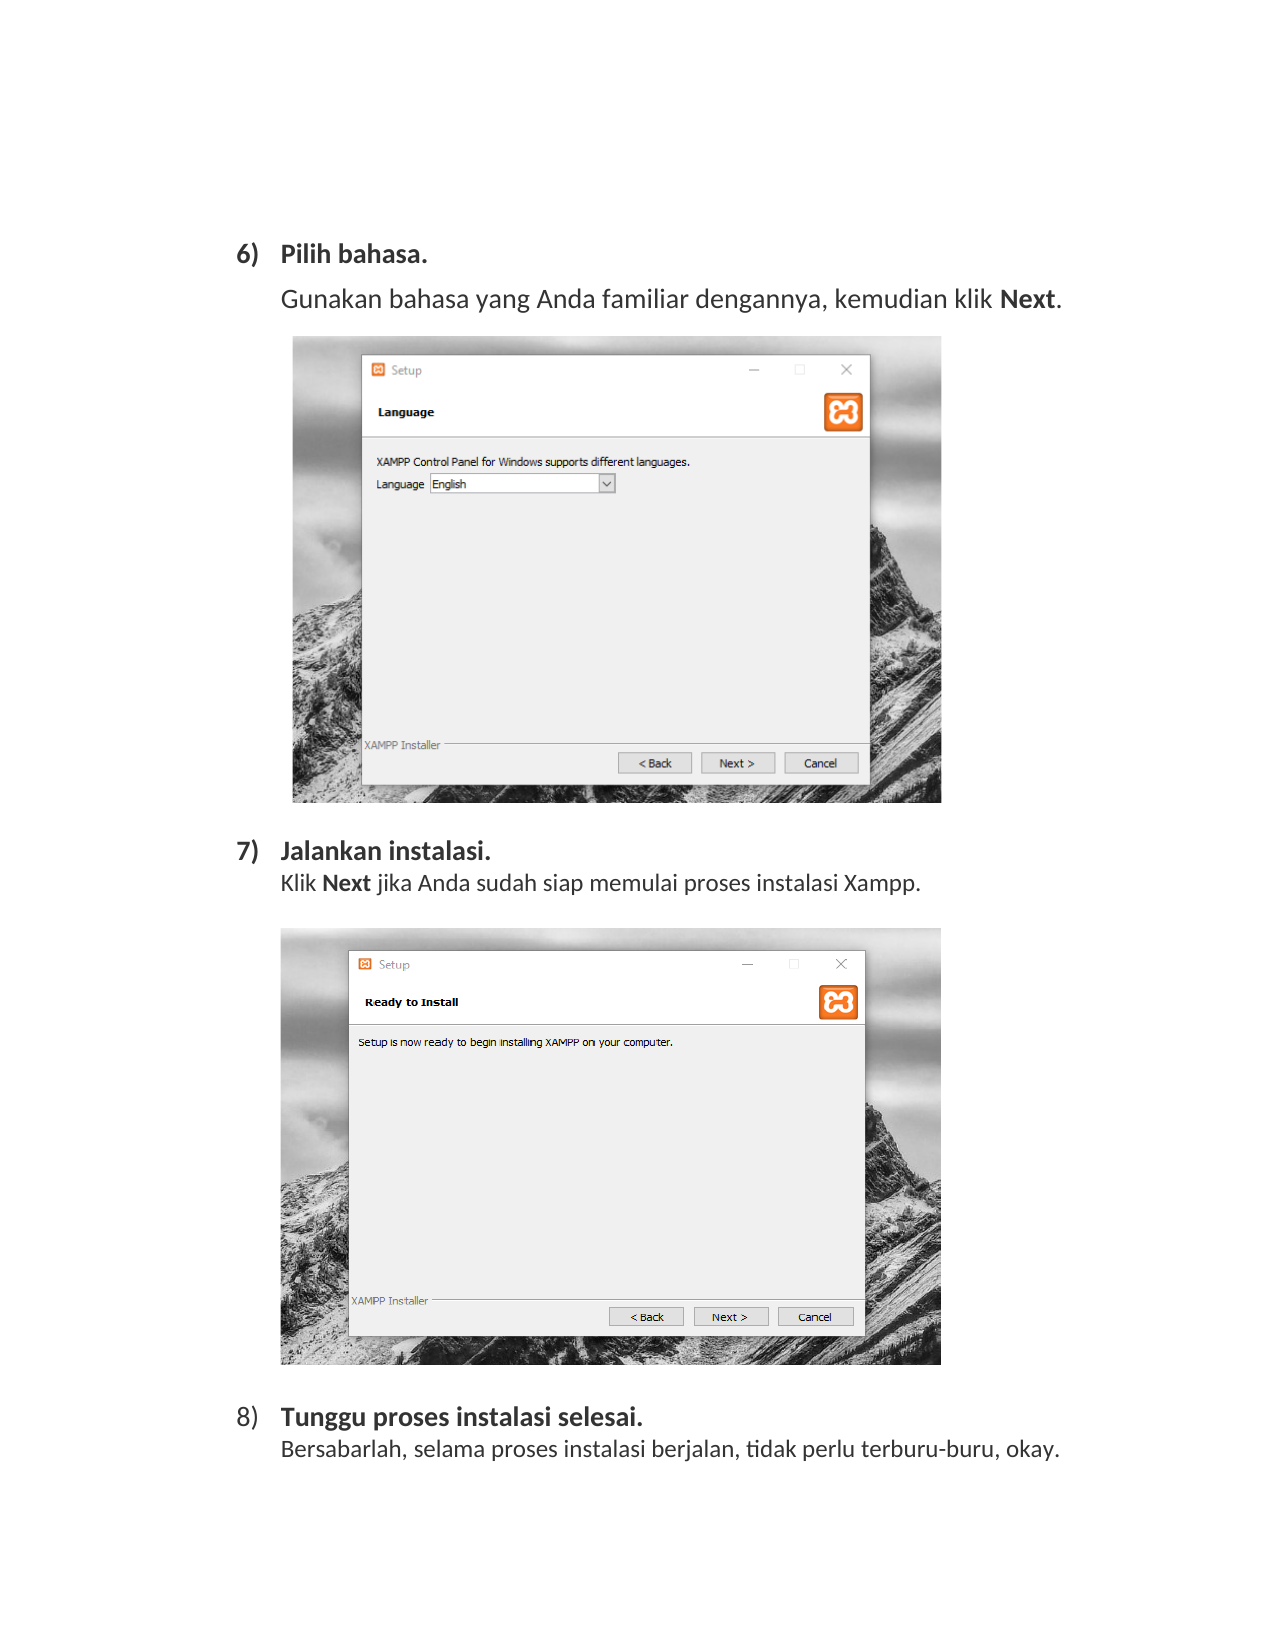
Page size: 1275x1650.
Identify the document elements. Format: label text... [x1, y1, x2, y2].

picture [292, 336, 942, 803]
list Bersabarlah, selama proses instalasi berjalan, tidak perlu terburu-buru, okay. [281, 1433, 1098, 1463]
picture [280, 928, 941, 1365]
list Pilih bahasa. [236, 236, 1098, 271]
list Tunggu proses instalasi selesai. [236, 1399, 1098, 1433]
list Jalankan instalasi. [236, 833, 1098, 867]
list Klik Next jika Anda sudah siap memulai proses instalasi Xampp. [281, 867, 1098, 898]
text Gunakan bahasa yang Anda familiar dengannya, kemudian klik Next. [236, 281, 1098, 315]
